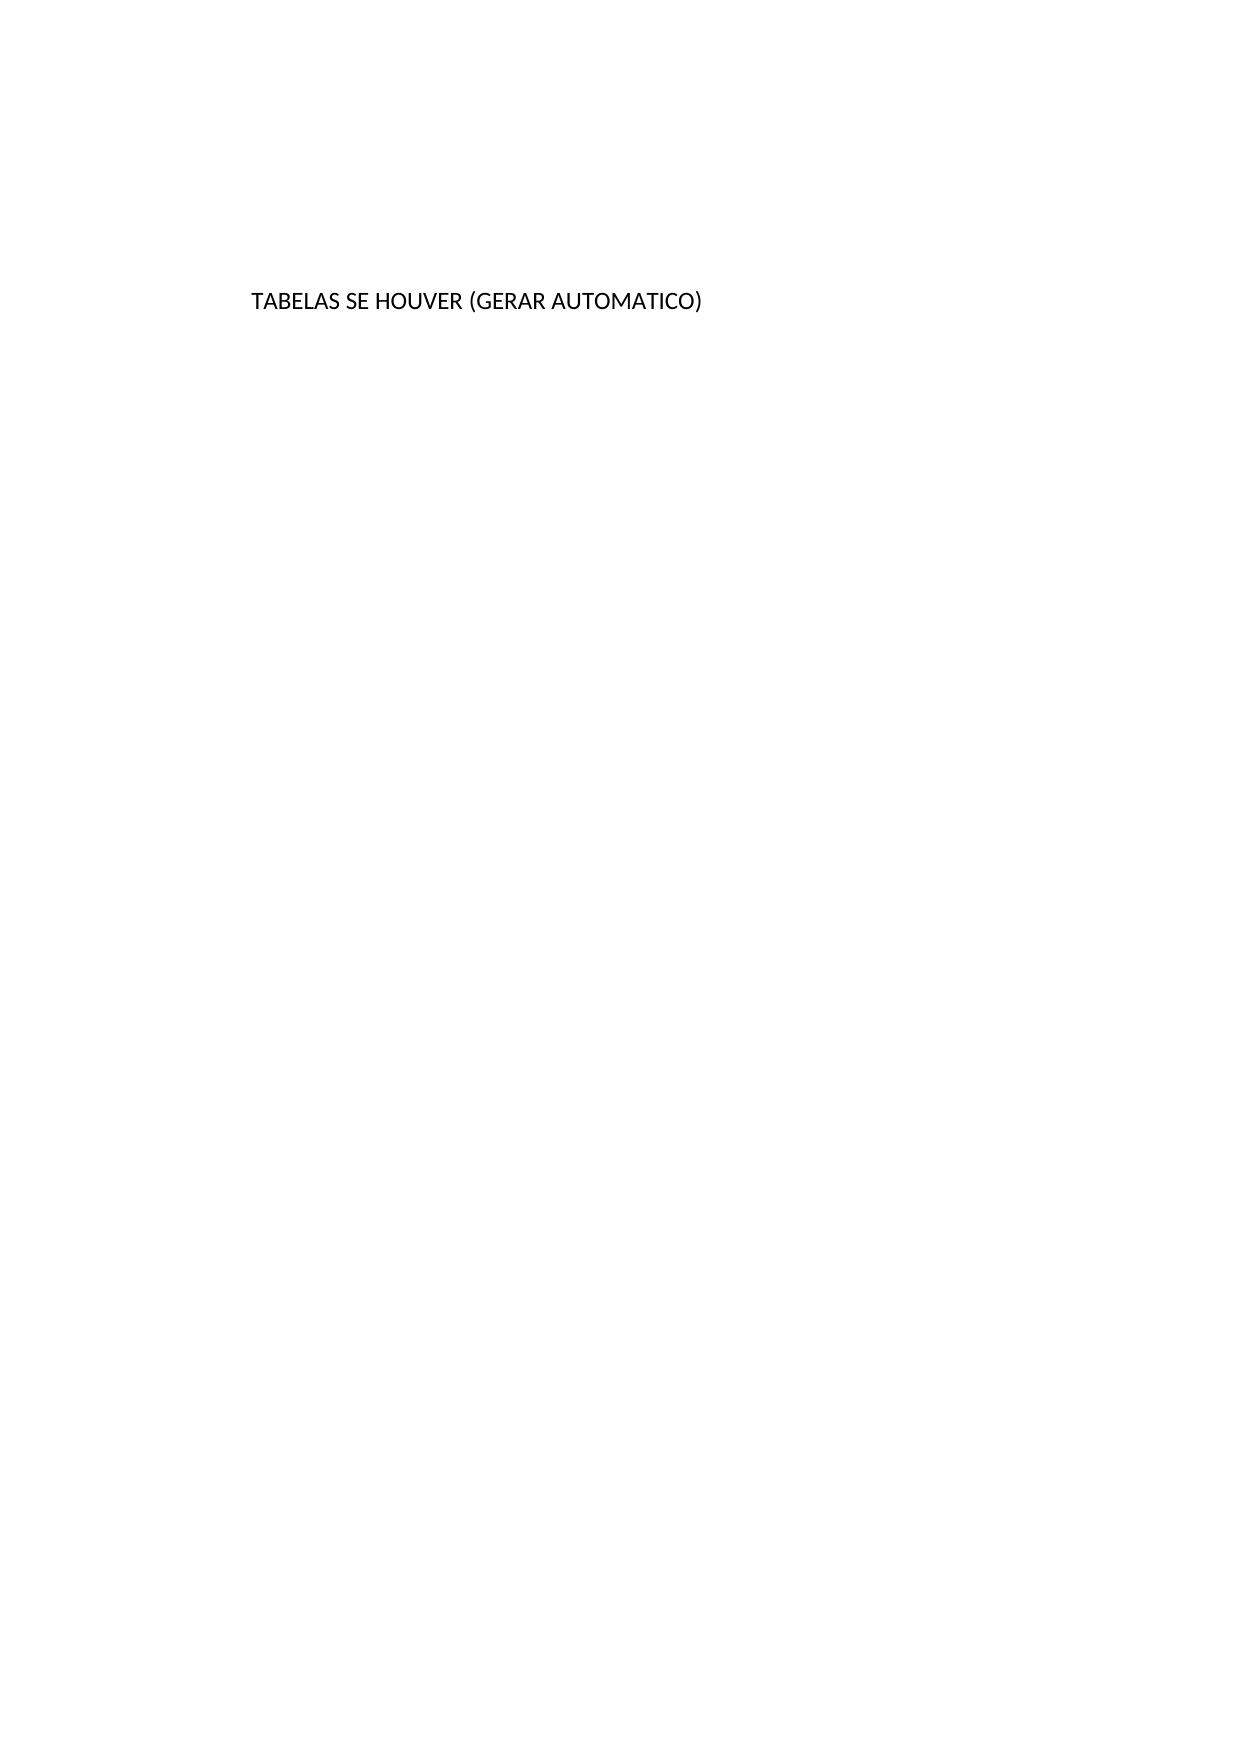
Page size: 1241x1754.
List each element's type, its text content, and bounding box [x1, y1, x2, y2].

text TABELAS SE HOUVER (GERAR AUTOMATICO) [177, 285, 1063, 315]
